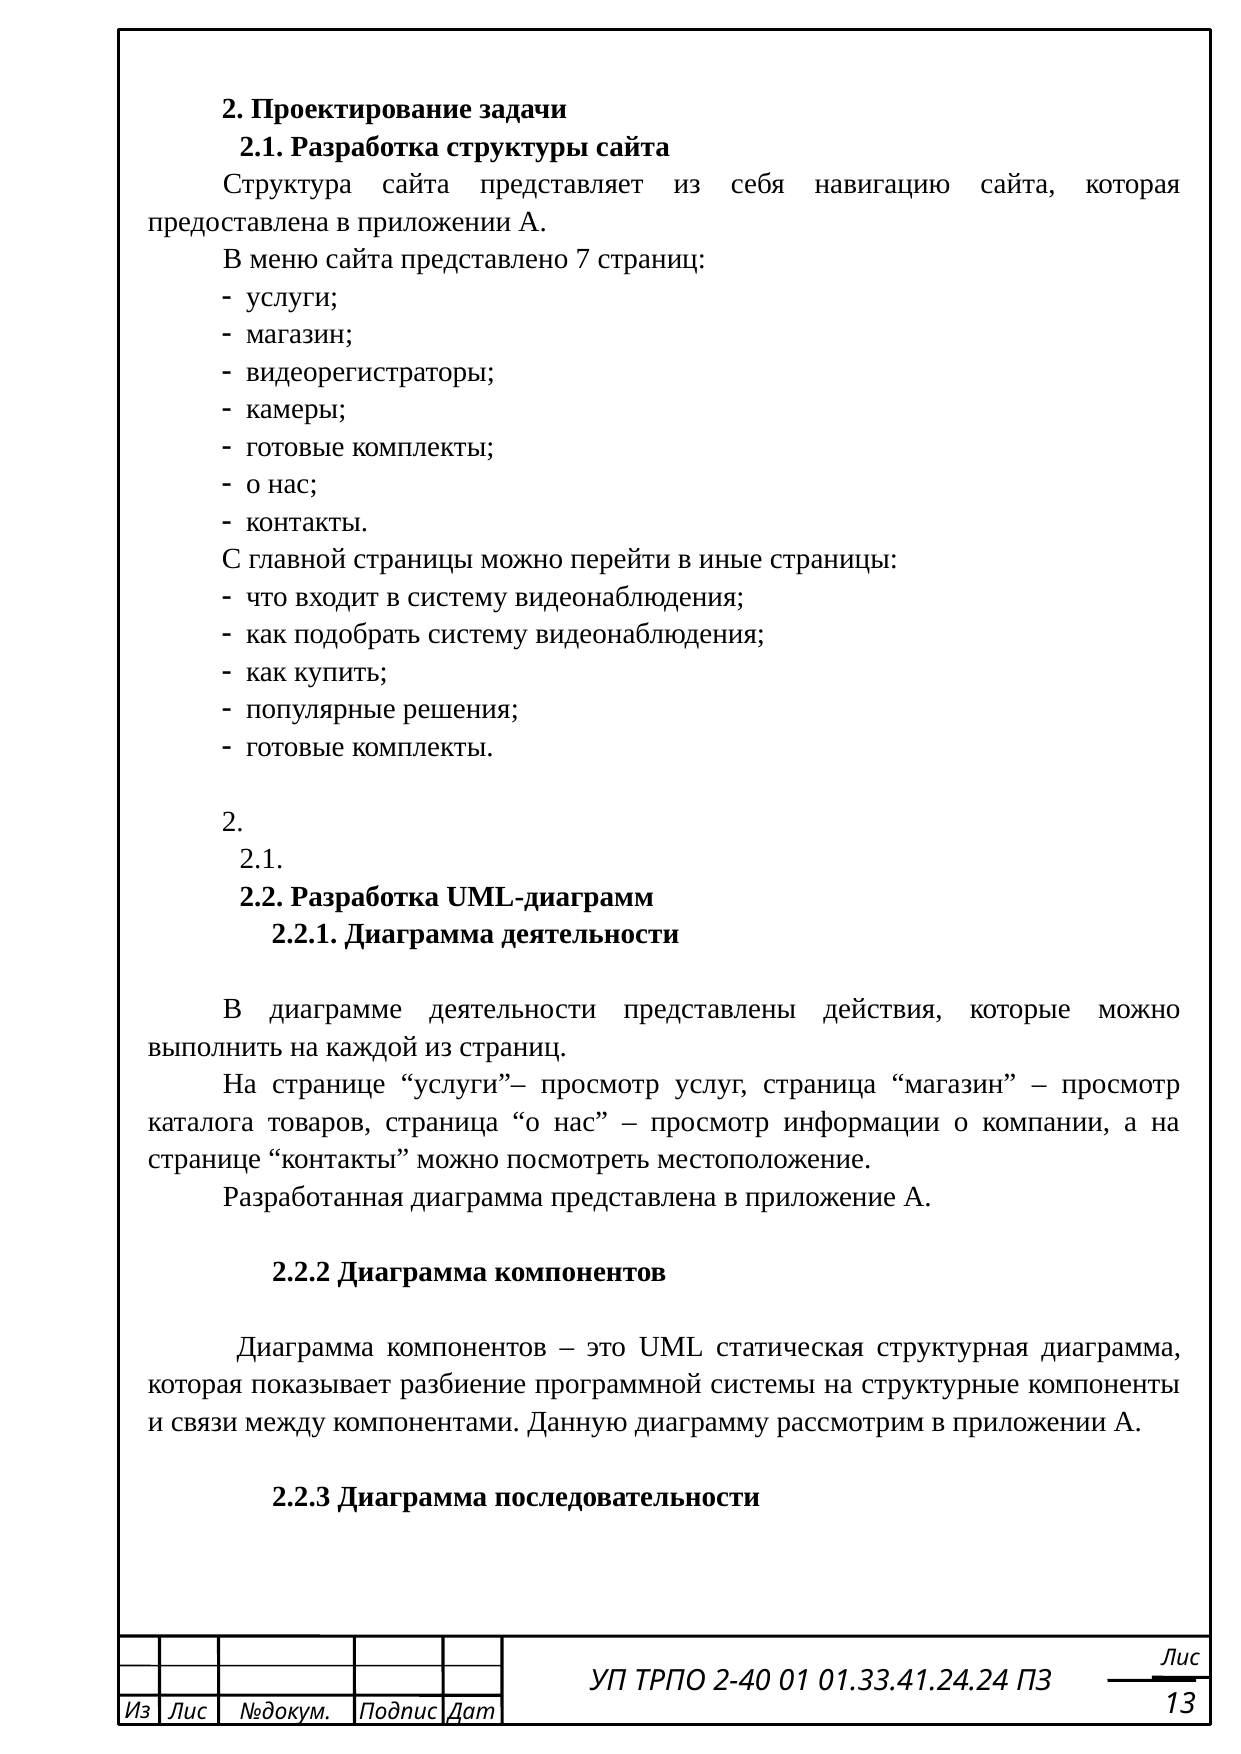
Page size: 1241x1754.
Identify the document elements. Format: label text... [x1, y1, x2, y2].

list На странице “услуги”– просмотр услуг, страница “магазин” – просмотр каталога товаров, страница “о нас” – просмотр информации о компании, а на странице “контакты” можно посмотреть местоположение. [148, 1064, 1181, 1176]
list о нас; [148, 464, 1181, 501]
list Разработка структуры сайта [222, 126, 1181, 164]
list контакты. [148, 501, 1181, 539]
list услуги; [148, 276, 1181, 314]
list камеры; [148, 389, 1181, 426]
list готовые комплекты. [148, 726, 1181, 764]
text Диаграмма компонентов – это UML статическая структурная диаграмма, которая показывает разбиение программной системы на структурные компоненты и связи между компонентами. Данную диаграмму рассмотрим в приложении А. [148, 1326, 1181, 1439]
list как подобрать систему видеонаблюдения; [148, 614, 1181, 651]
list Проектирование задачи [185, 89, 1181, 126]
list В меню сайта представлено 7 страниц: [148, 239, 1181, 276]
list С главной страницы можно перейти в иные страницы: [222, 539, 1181, 576]
list популярные решения; [148, 689, 1181, 726]
list Диаграмма компонентов [148, 1251, 1181, 1289]
list магазин; [148, 314, 1181, 351]
list Структура сайта представляет из себя навигацию сайта, которая предоставлена в приложении А. [148, 164, 1181, 239]
list видеорегистраторы; [148, 351, 1181, 389]
list готовые комплекты; [148, 426, 1181, 464]
list что входит в систему видеонаблюдения; [148, 576, 1181, 614]
list Диаграмма последовательности [148, 1476, 1181, 1514]
list Разработка UML-диаграмм [222, 876, 1181, 914]
list Разработанная диаграмма представлена в приложение А. [148, 1176, 1181, 1214]
list как купить; [148, 651, 1181, 689]
list Диаграмма деятельности [271, 914, 1181, 951]
list В диаграмме деятельности представлены действия, которые можно выполнить на каждой из страниц. [148, 989, 1181, 1064]
